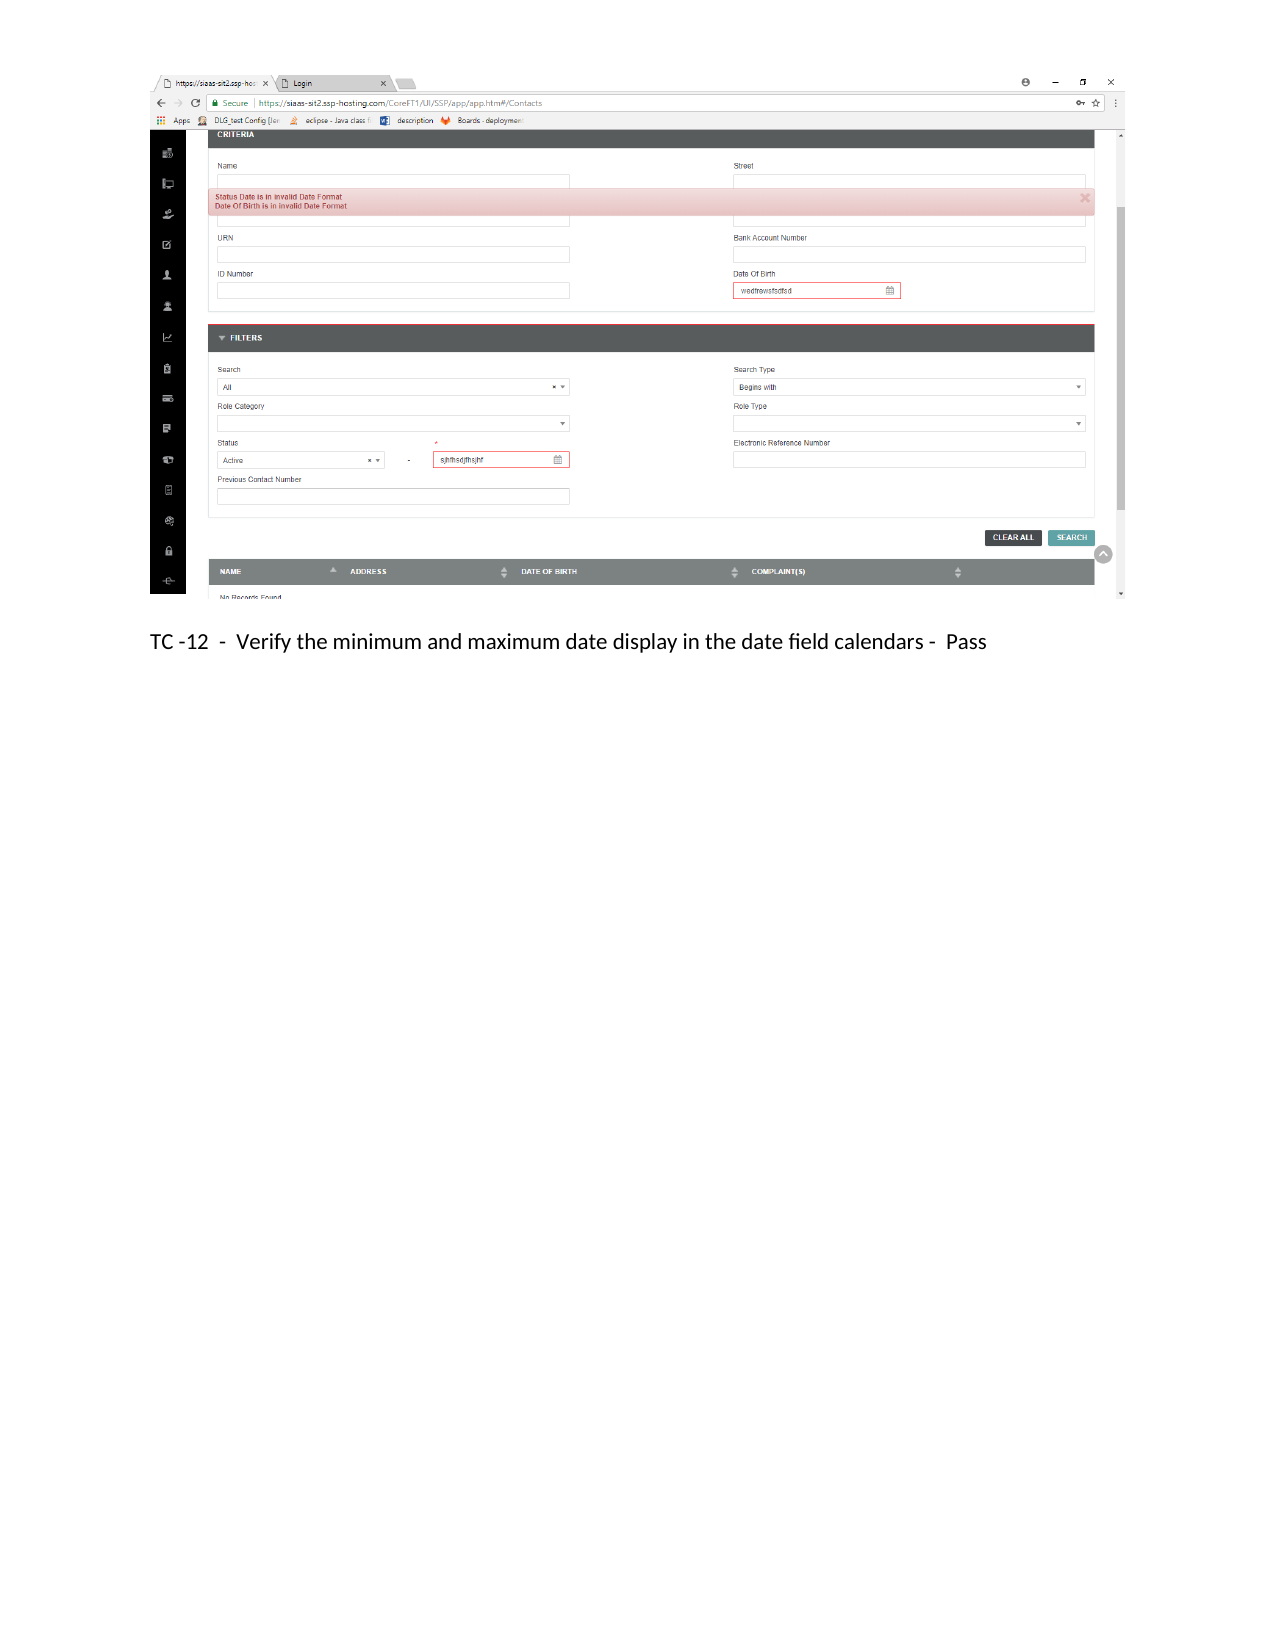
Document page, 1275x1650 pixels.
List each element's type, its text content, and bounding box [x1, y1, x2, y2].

text TC -12 - Verify the minimum and maximum date display in the date field calendars - Pass [150, 627, 1125, 655]
picture [150, 75, 1125, 599]
